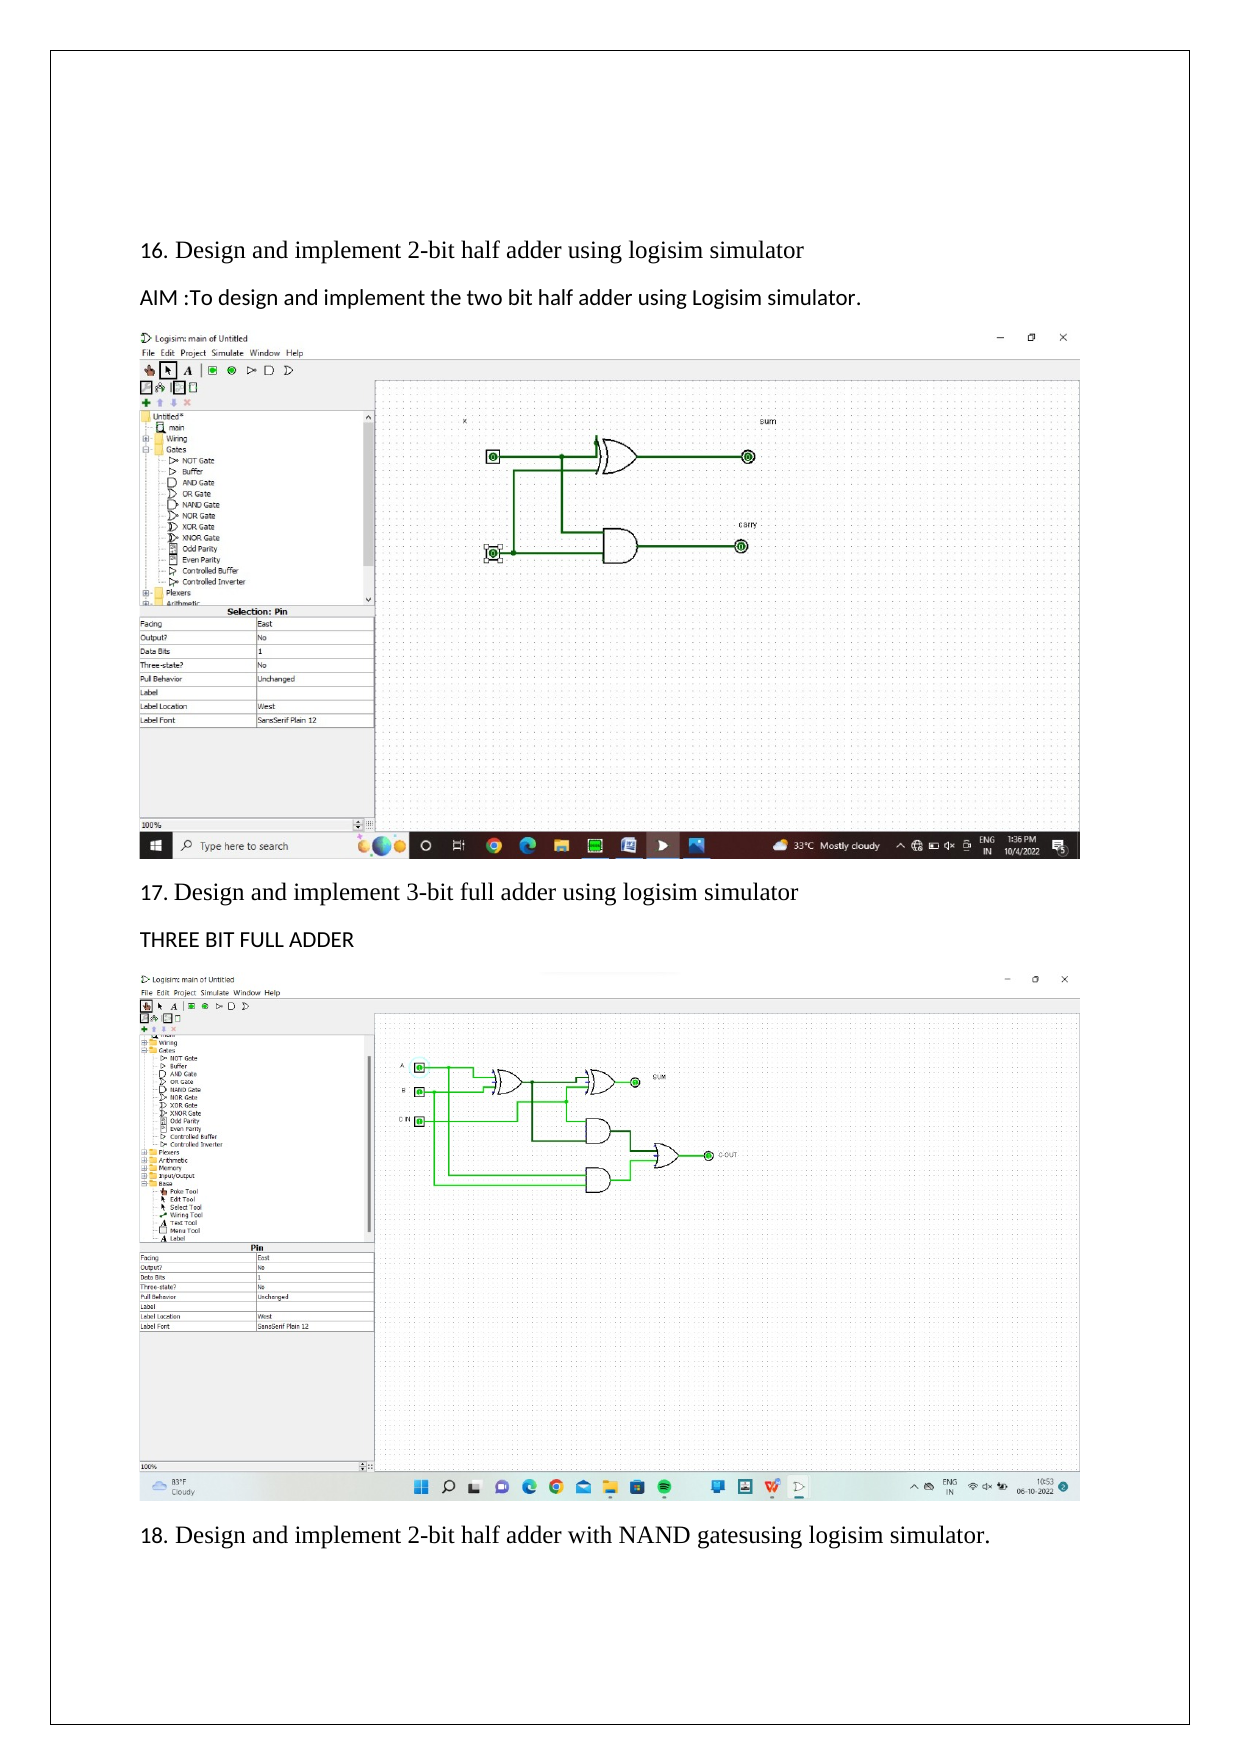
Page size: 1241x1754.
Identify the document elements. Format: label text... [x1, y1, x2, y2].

picture [139, 330, 1080, 859]
picture [139, 972, 1080, 1501]
text THREE BIT FULL ADDER [139, 925, 1103, 953]
text 16. Design and implement 2-bit half adder using logisim simulator [139, 235, 1103, 264]
text 18. Design and implement 2-bit half adder with NAND gatesusing logisim simulator. [139, 1520, 1103, 1549]
text AIM :To design and implement the two bit half adder using Logisim simulator. [139, 283, 1103, 311]
text 17. Design and implement 3-bit full adder using logisim simulator [139, 877, 1103, 906]
